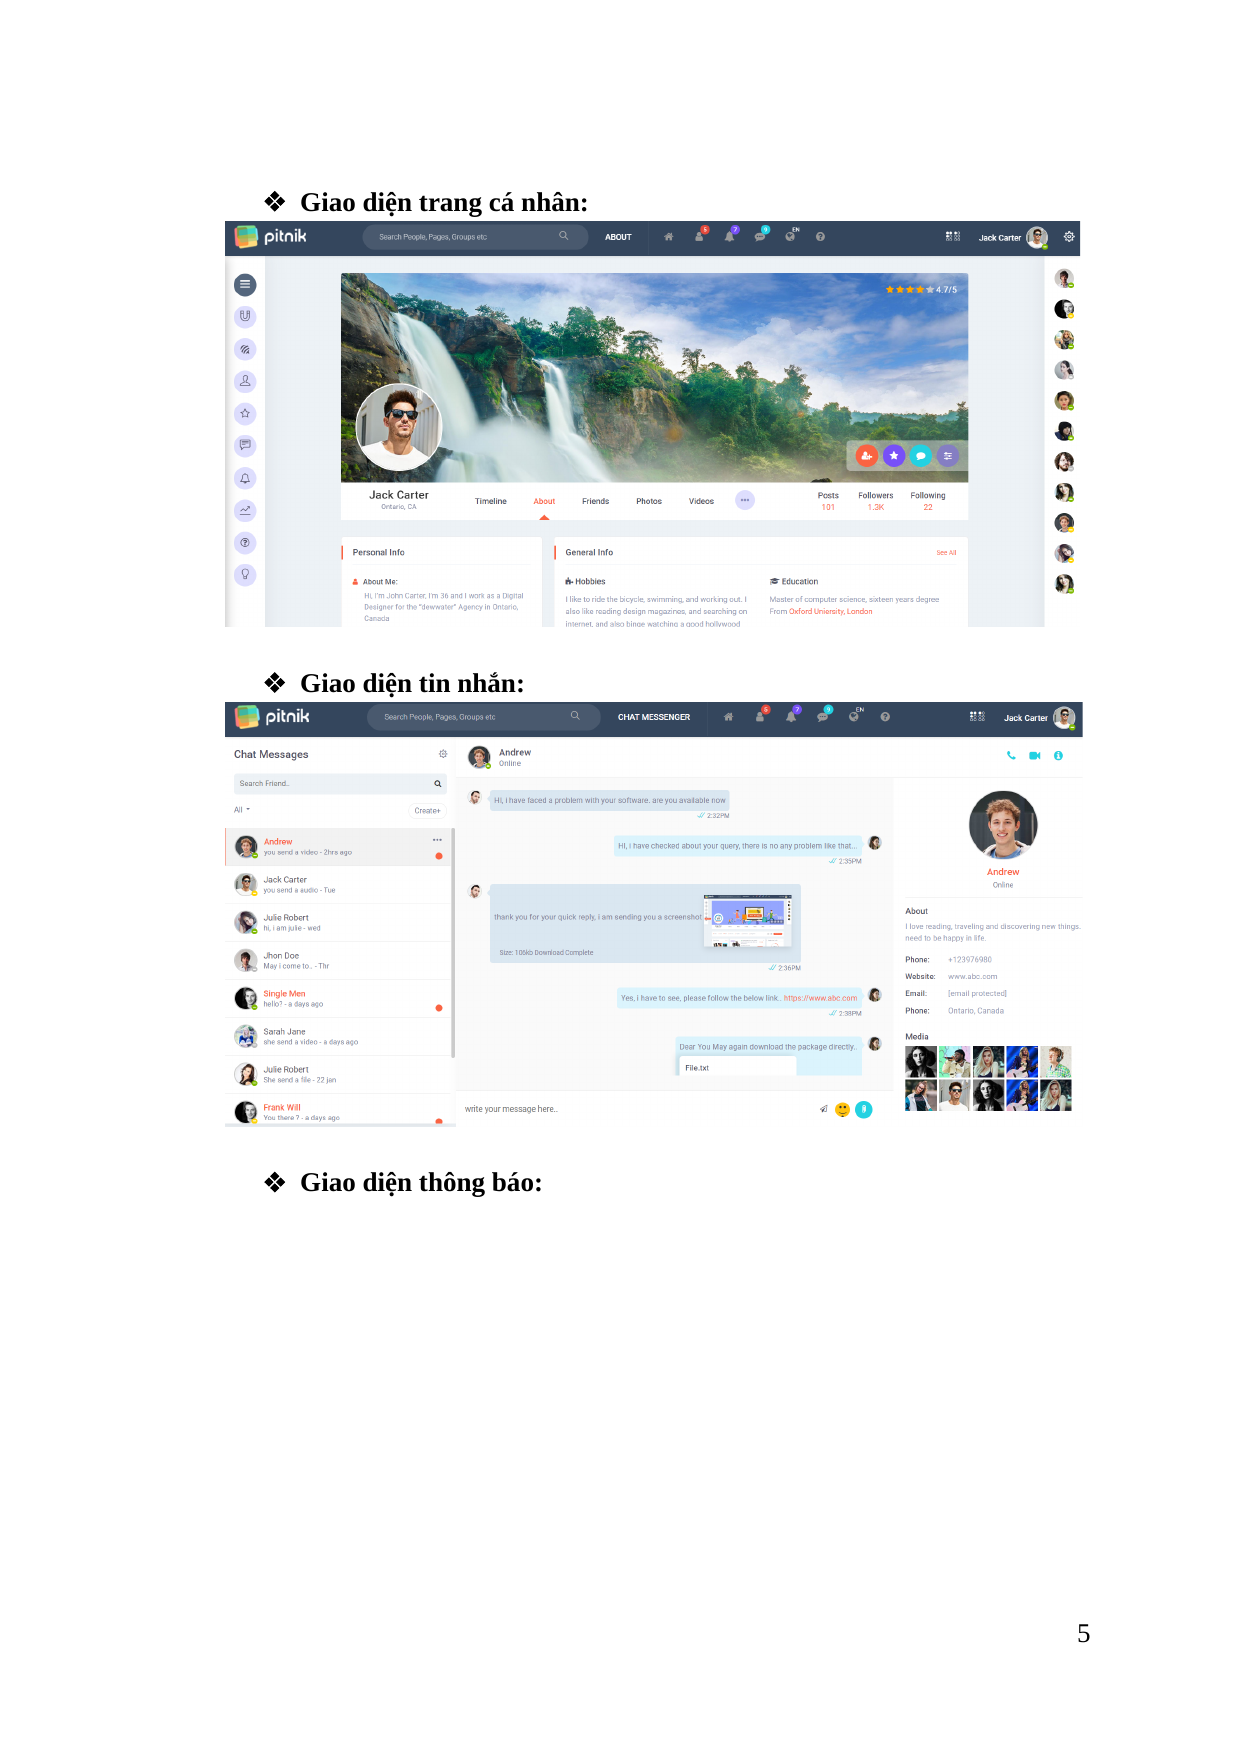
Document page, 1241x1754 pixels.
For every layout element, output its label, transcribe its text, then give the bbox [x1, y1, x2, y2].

picture [225, 221, 1080, 627]
list Giao diện thông báo: [262, 1166, 1090, 1198]
list Giao diện tin nhắn: [262, 667, 1090, 698]
picture [225, 702, 1083, 1127]
list Giao diện trang cá nhân: [262, 186, 1090, 217]
